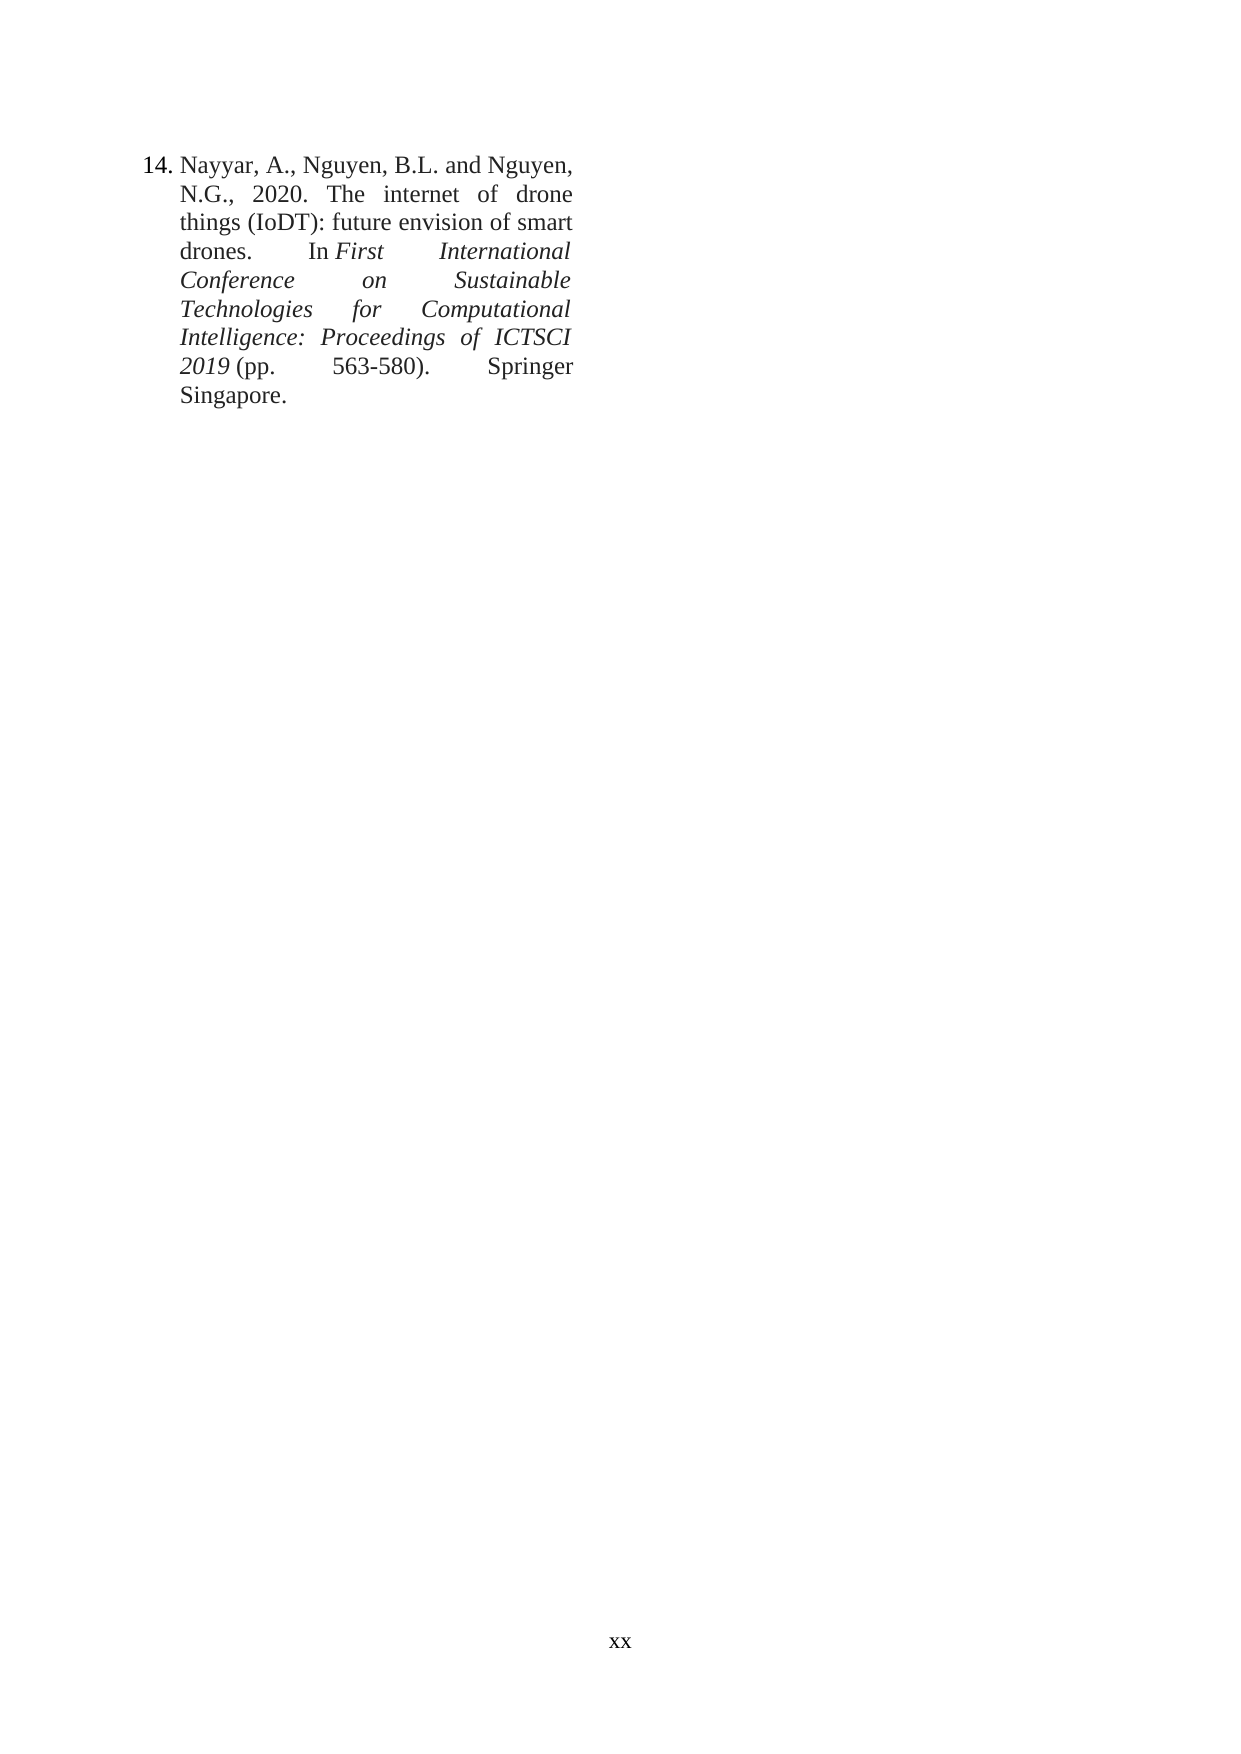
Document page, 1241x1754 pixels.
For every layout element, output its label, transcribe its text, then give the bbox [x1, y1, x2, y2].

title Nayyar, A., Nguyen, B.L. and Nguyen, N.G., 2020. The internet of drone things (IoDT): future envision of smart drones. In First International Conference on Sustainable Technologies for Computational Intelligence: Proceedings of ICTSCI 2019 (pp. 563-580). Springer Singapore. [142, 150, 573, 409]
